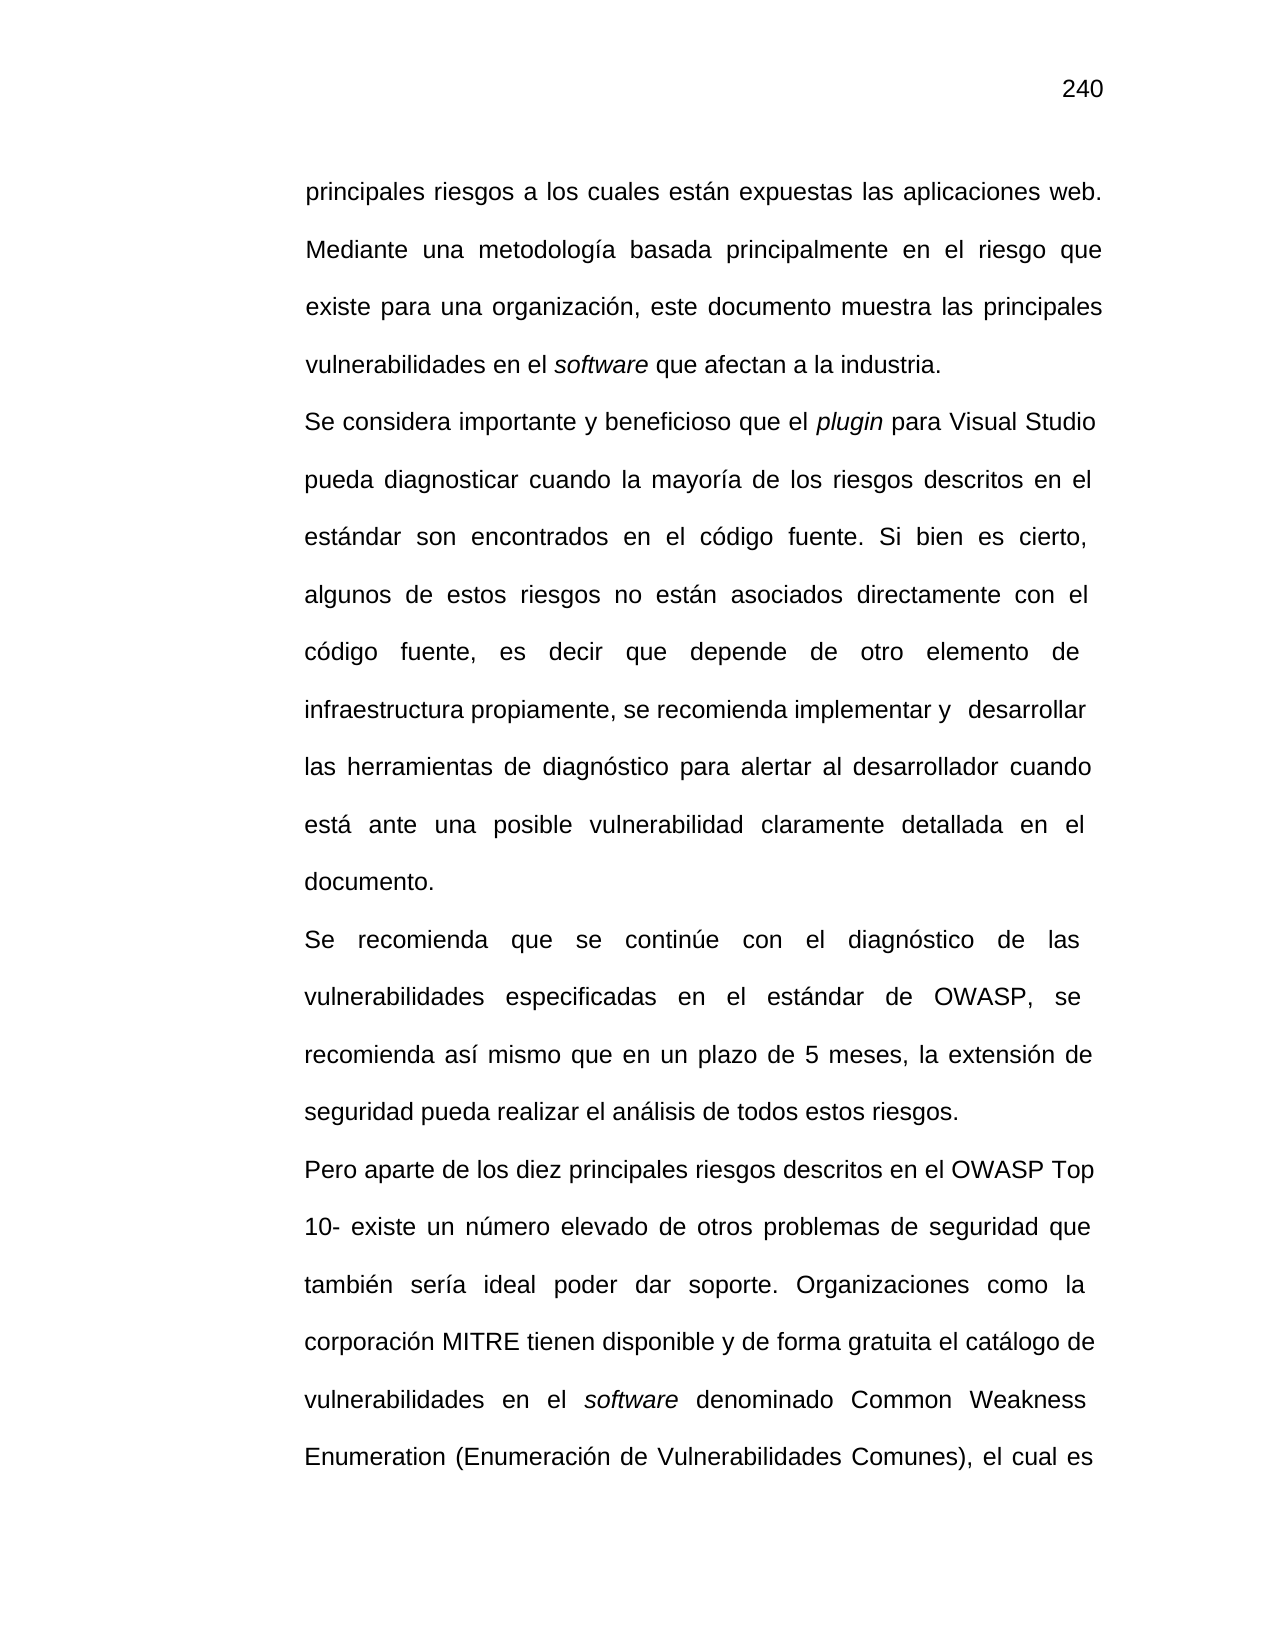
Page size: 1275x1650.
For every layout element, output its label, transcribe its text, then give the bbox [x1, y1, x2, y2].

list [268, 177, 1104, 378]
text Se considera importante y beneficioso que el plugin para Visual Studio pueda diagnosticar cuando la mayoría de los riesgos descritos en el estándar son encontrados en el código fuente. Si bien es cierto, algunos de estos riesgos no están asociados directamente con el código fuente, es decir que depende de otro elemento de infraestructura propiamente, se recomienda implementar y desarrollar las herramientas de diagnóstico para alertar al desarrollador cuando está ante una posible vulnerabilidad claramente detallada en el documento. [230, 407, 1104, 896]
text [230, 1155, 1104, 1471]
text Se recomienda que se continúe con el diagnóstico de las vulnerabilidades especificadas en el estándar de OWASP, se recomienda así mismo que en un plazo de 5 meses, la extensión de seguridad pueda realizar el análisis de todos estos riesgos. [230, 925, 1104, 1126]
